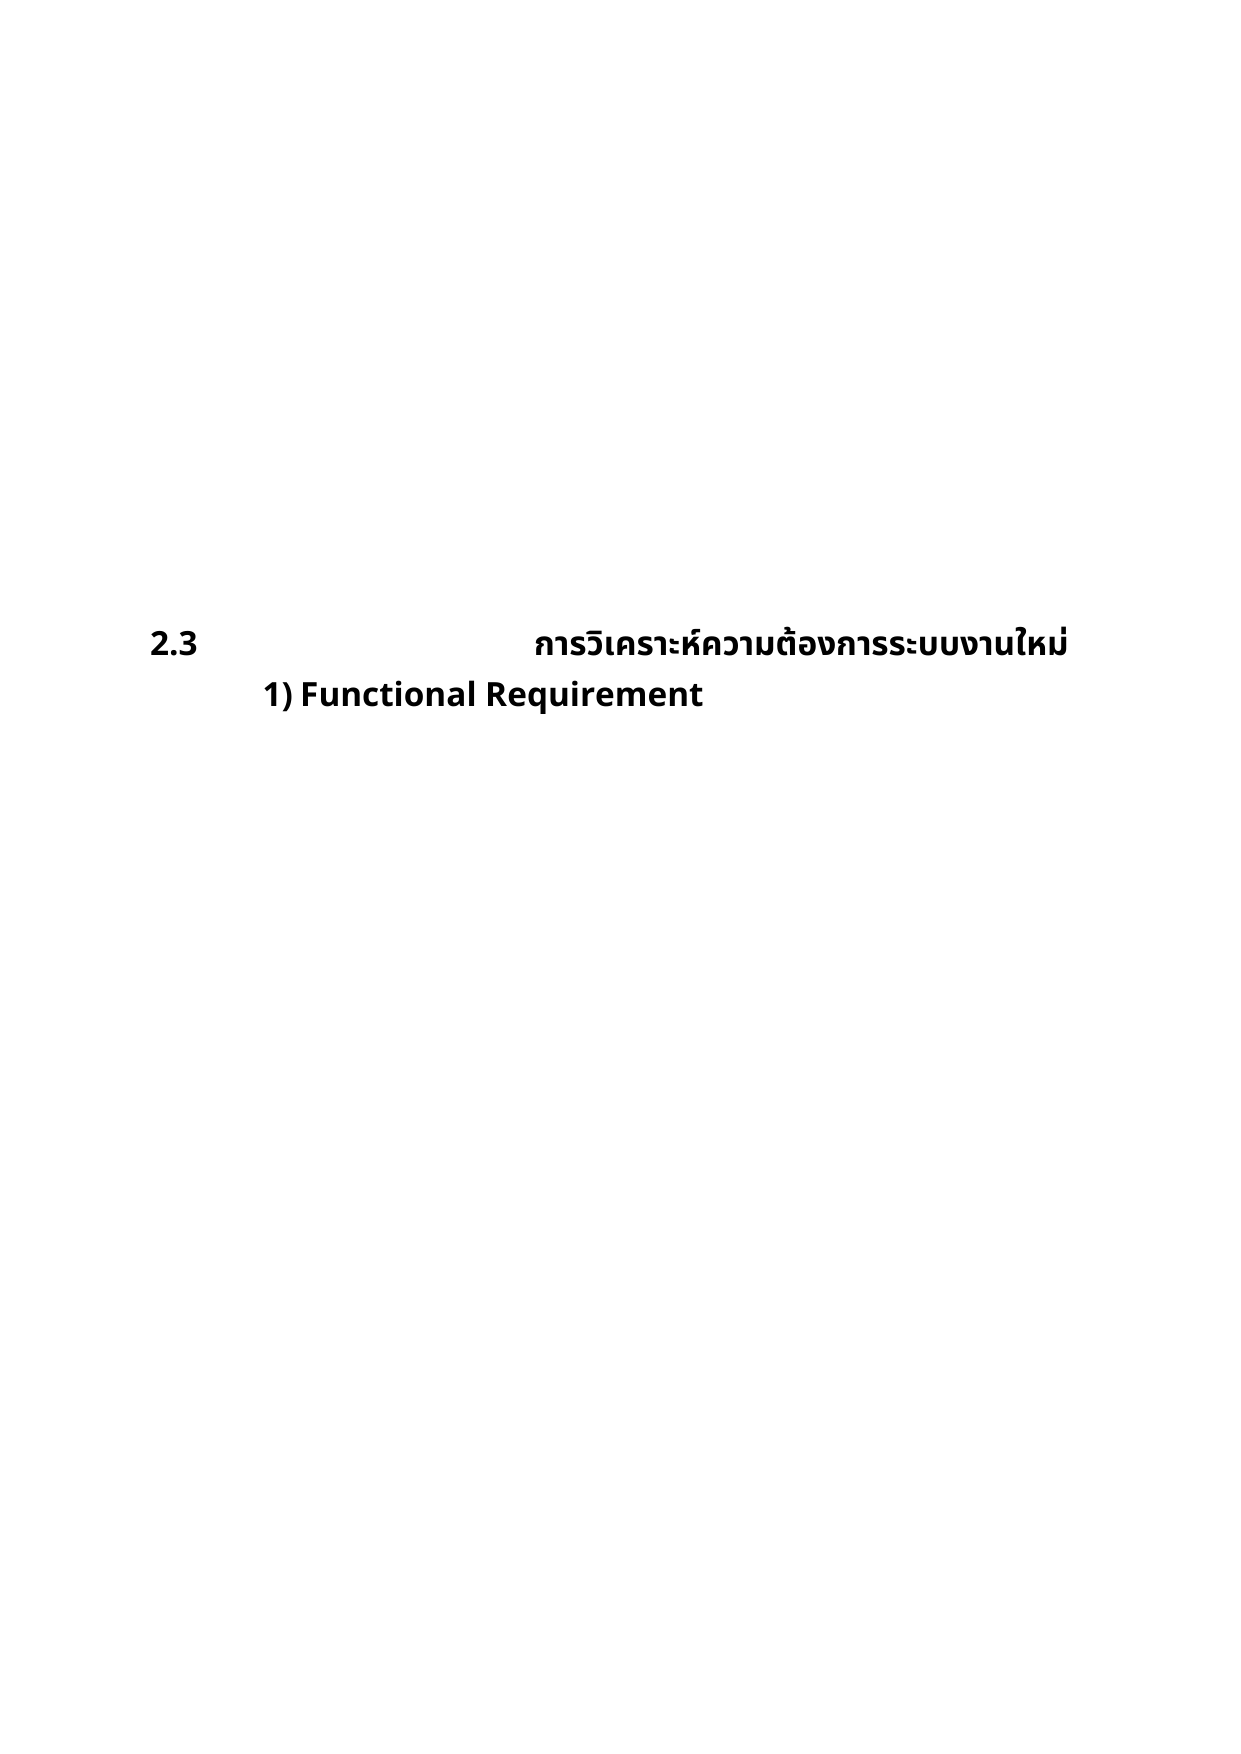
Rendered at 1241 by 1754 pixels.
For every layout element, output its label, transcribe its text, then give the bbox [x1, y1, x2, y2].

list Functional Requirement [262, 670, 1090, 716]
list การวิเคราะห์ความต้องการระบบงานใหม่ [150, 620, 1090, 670]
